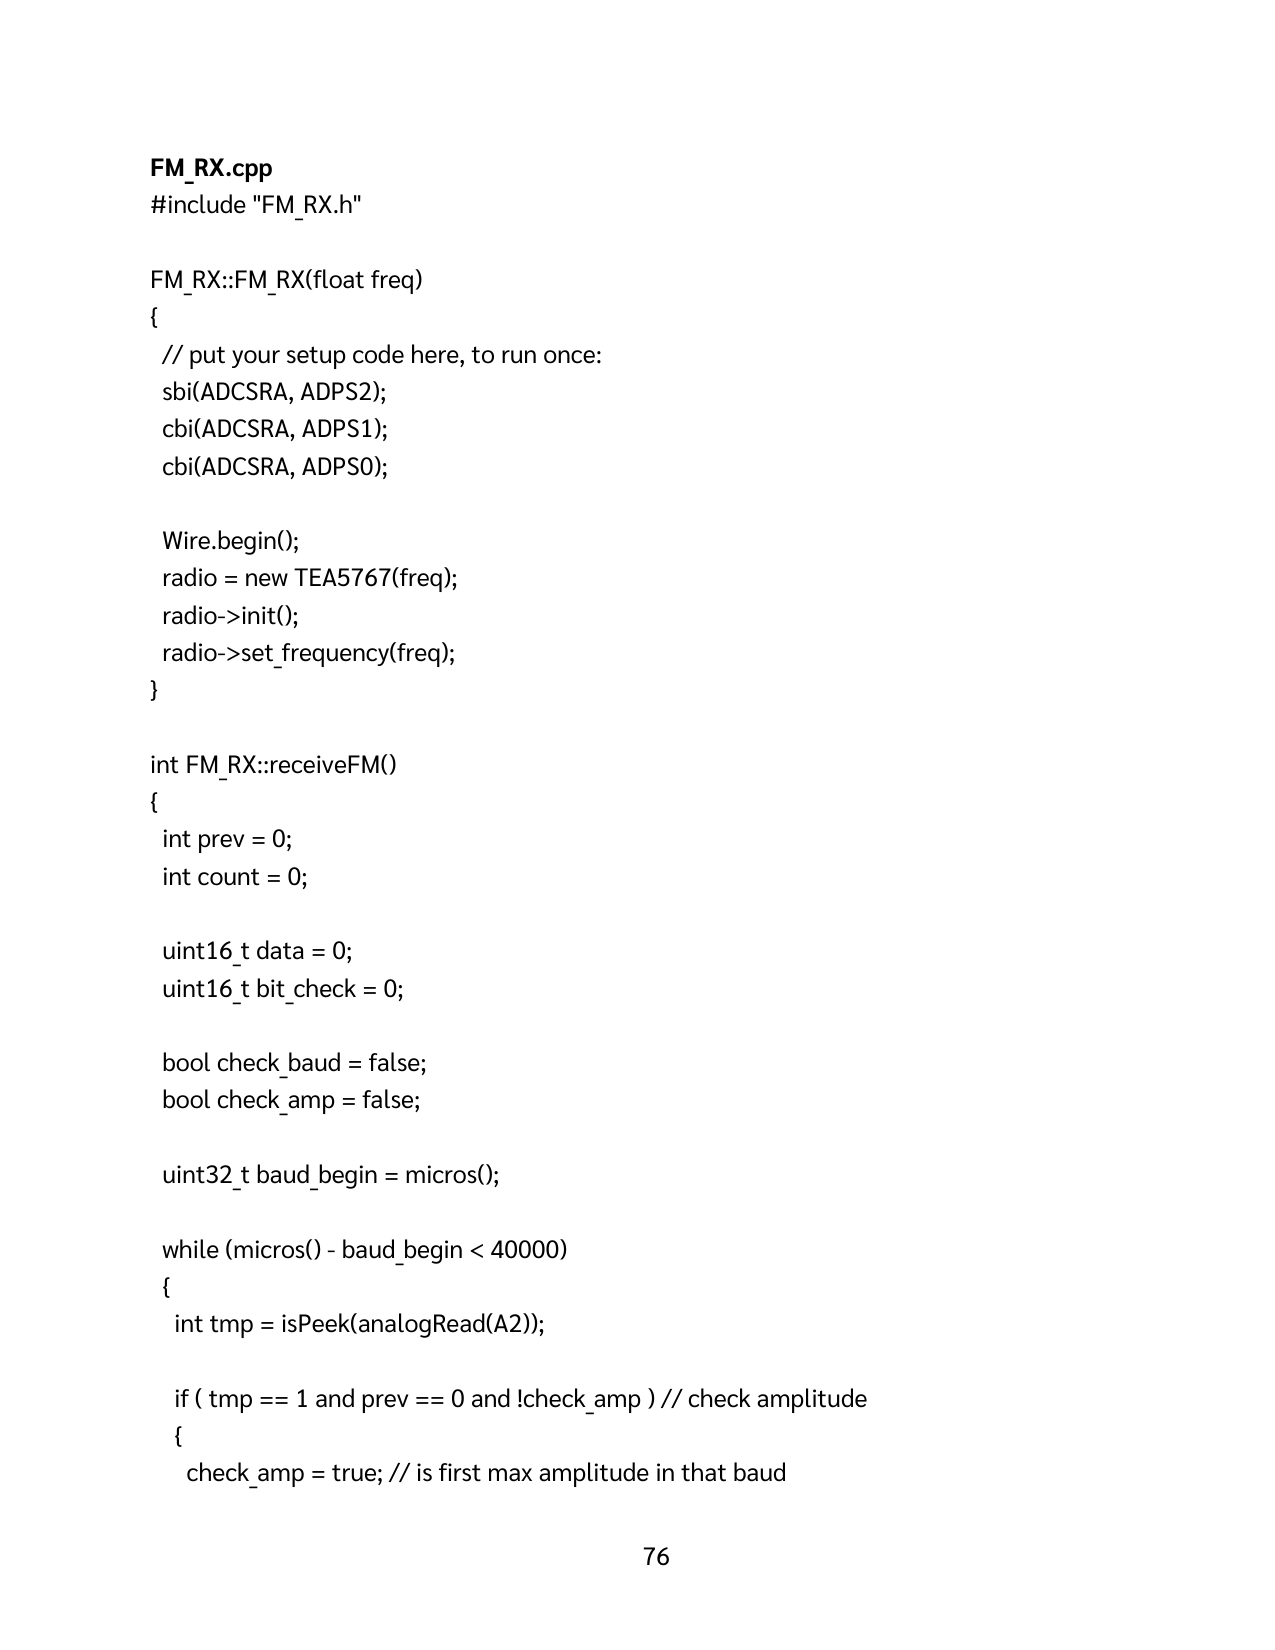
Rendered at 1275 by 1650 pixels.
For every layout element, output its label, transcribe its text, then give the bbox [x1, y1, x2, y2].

text FM_RX::FM_RX(float freq) [150, 262, 1125, 294]
text cbi(ADCSRA, ADPS0); [150, 448, 1125, 481]
text if ( tmp == 1 and prev == 0 and !check_amp ) // check amplitude [150, 1381, 1125, 1413]
text radio = new TEA5767(freq); [150, 560, 1125, 593]
text int prev = 0; [150, 821, 1125, 854]
text sbi(ADCSRA, ADPS2); [150, 374, 1125, 406]
text bool check_baud = false; [150, 1045, 1125, 1077]
text check_amp = true; // is first max amplitude in that baud [150, 1455, 1125, 1488]
text uint32_t baud_begin = micros(); [150, 1157, 1125, 1189]
text { [150, 1418, 1125, 1450]
text { [150, 784, 1125, 816]
text uint16_t bit_check = 0; [150, 970, 1125, 1003]
text } [150, 672, 1125, 704]
text int tmp = isPeek(analogRead(A2)); [150, 1306, 1125, 1338]
text cbi(ADCSRA, ADPS1); [150, 411, 1125, 443]
text bool check_amp = false; [150, 1082, 1125, 1115]
text #include "FM_RX.h" [150, 187, 1125, 220]
text int count = 0; [150, 858, 1125, 891]
text int FM_RX::receiveFM() [150, 747, 1125, 779]
text while (micros() - baud_begin < 40000) [150, 1231, 1125, 1264]
text { [150, 299, 1125, 332]
text Wire.begin(); [150, 523, 1125, 555]
text radio->init(); [150, 597, 1125, 630]
text radio->set_frequency(freq); [150, 635, 1125, 667]
text FM_RX.cpp [150, 150, 1125, 182]
text // put your setup code here, to run once: [150, 336, 1125, 369]
text uint16_t data = 0; [150, 933, 1125, 966]
text { [150, 1269, 1125, 1301]
